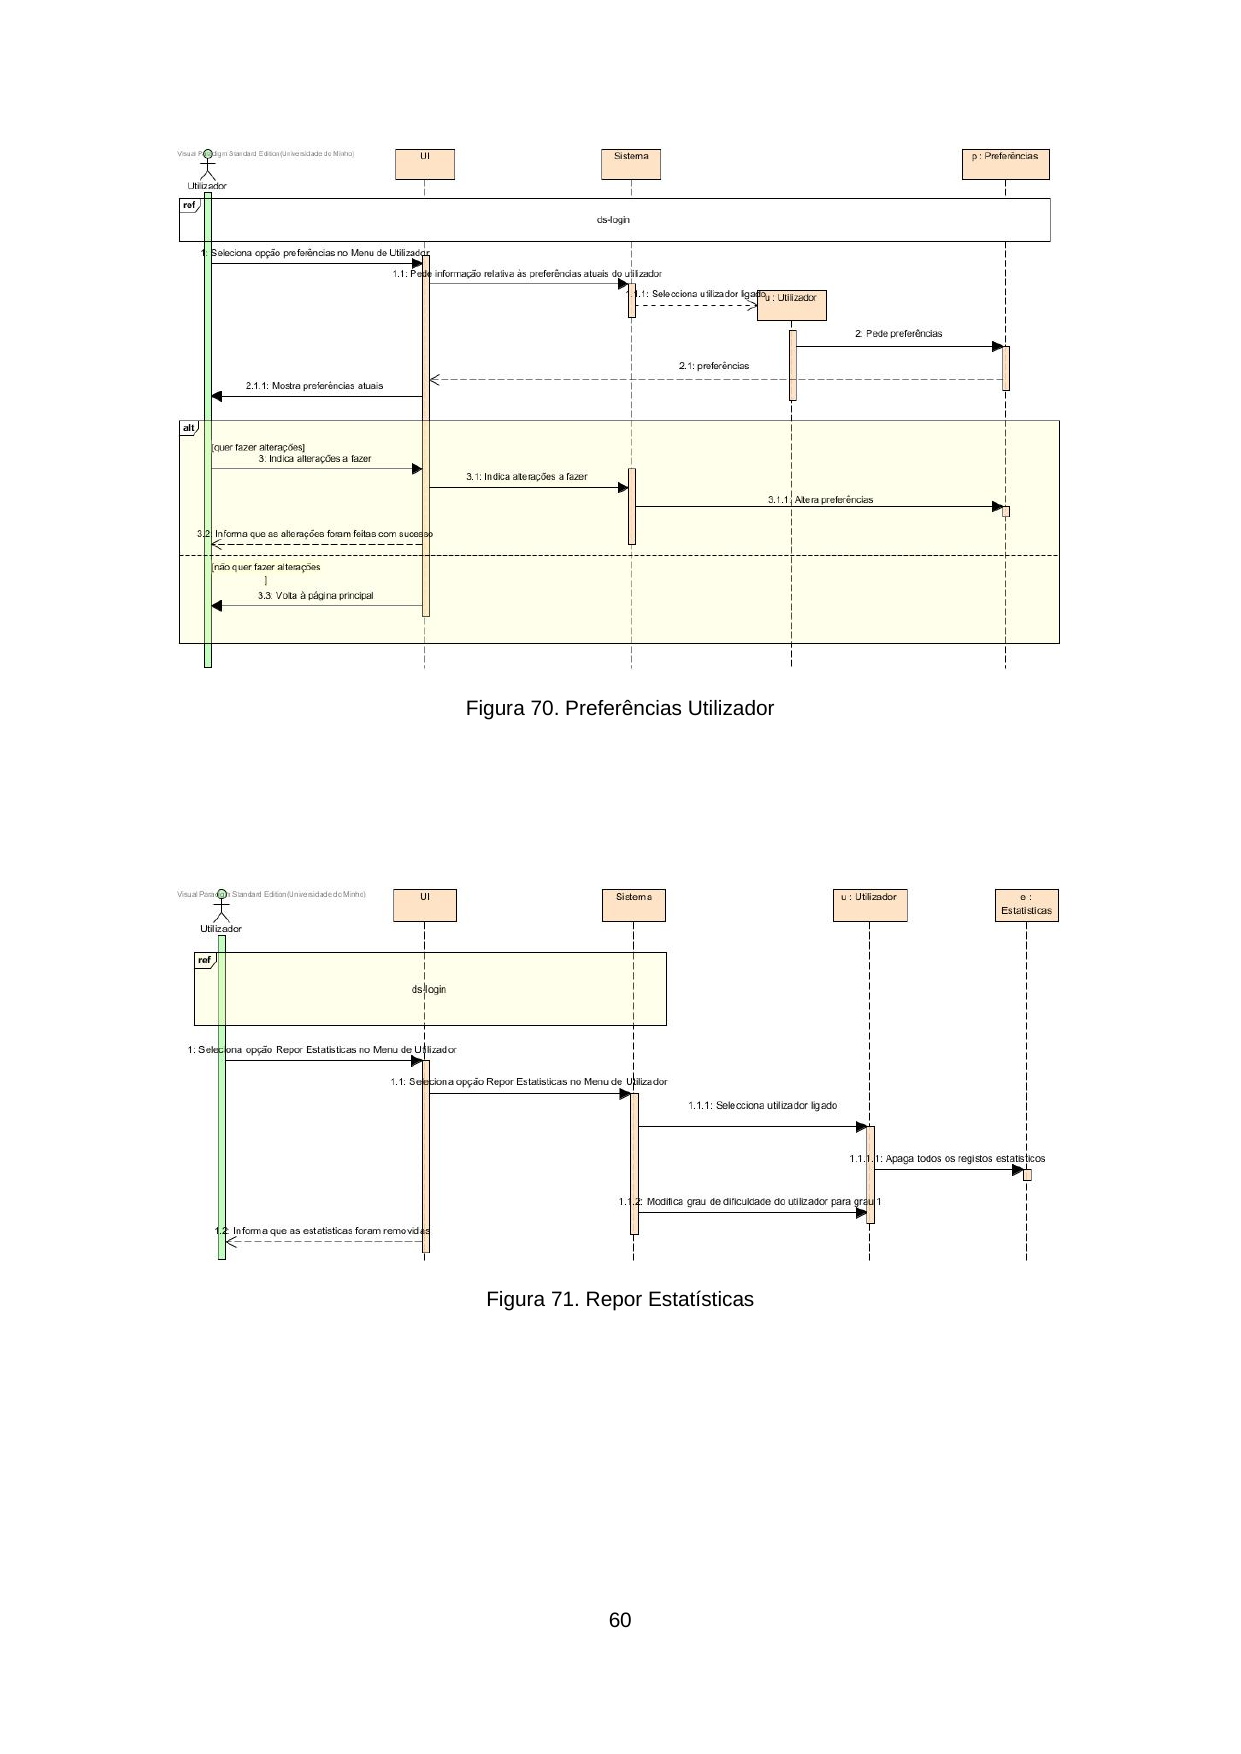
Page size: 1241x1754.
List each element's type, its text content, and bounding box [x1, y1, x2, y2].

picture [177, 147, 1062, 671]
picture [177, 887, 1062, 1263]
